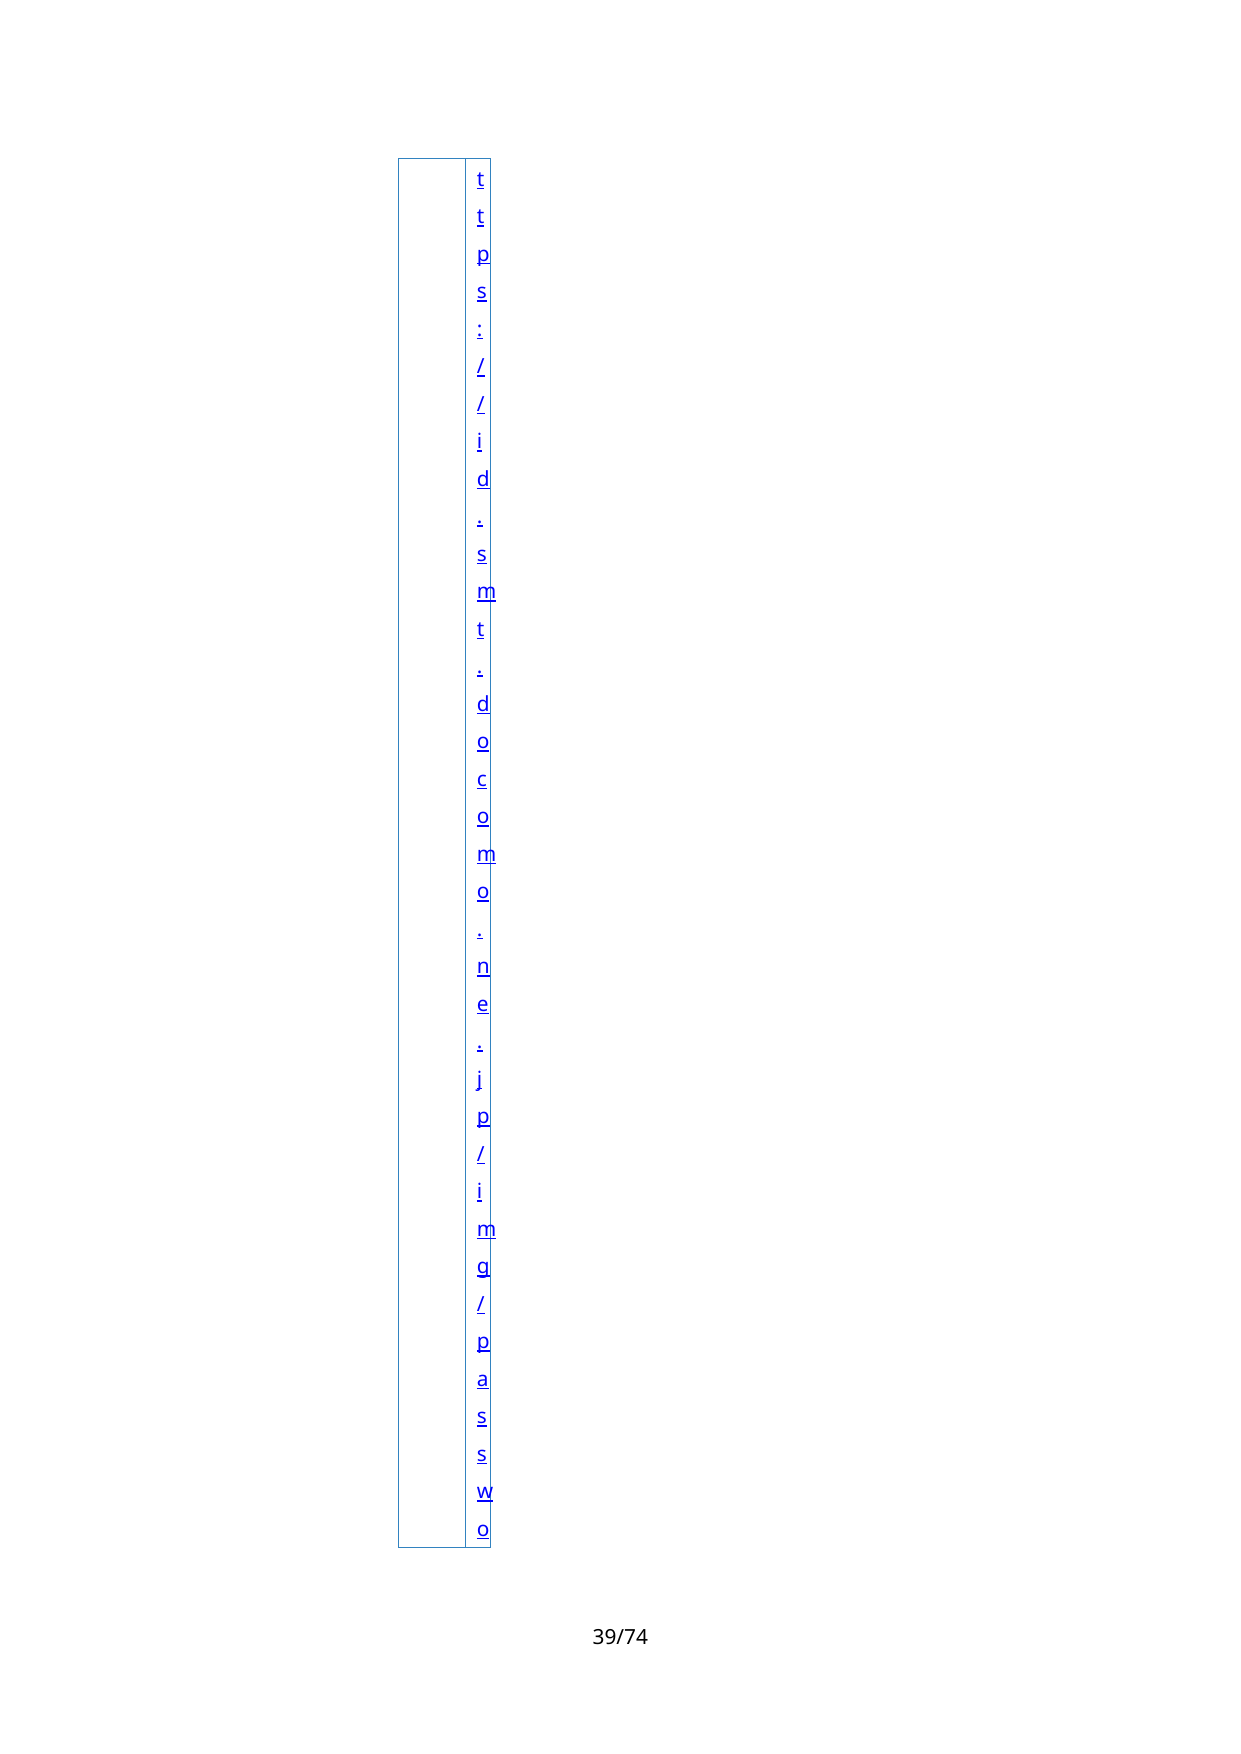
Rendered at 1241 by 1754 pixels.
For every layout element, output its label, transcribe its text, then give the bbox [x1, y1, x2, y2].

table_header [466, 159, 490, 1547]
table_header 参照 [399, 159, 465, 1547]
